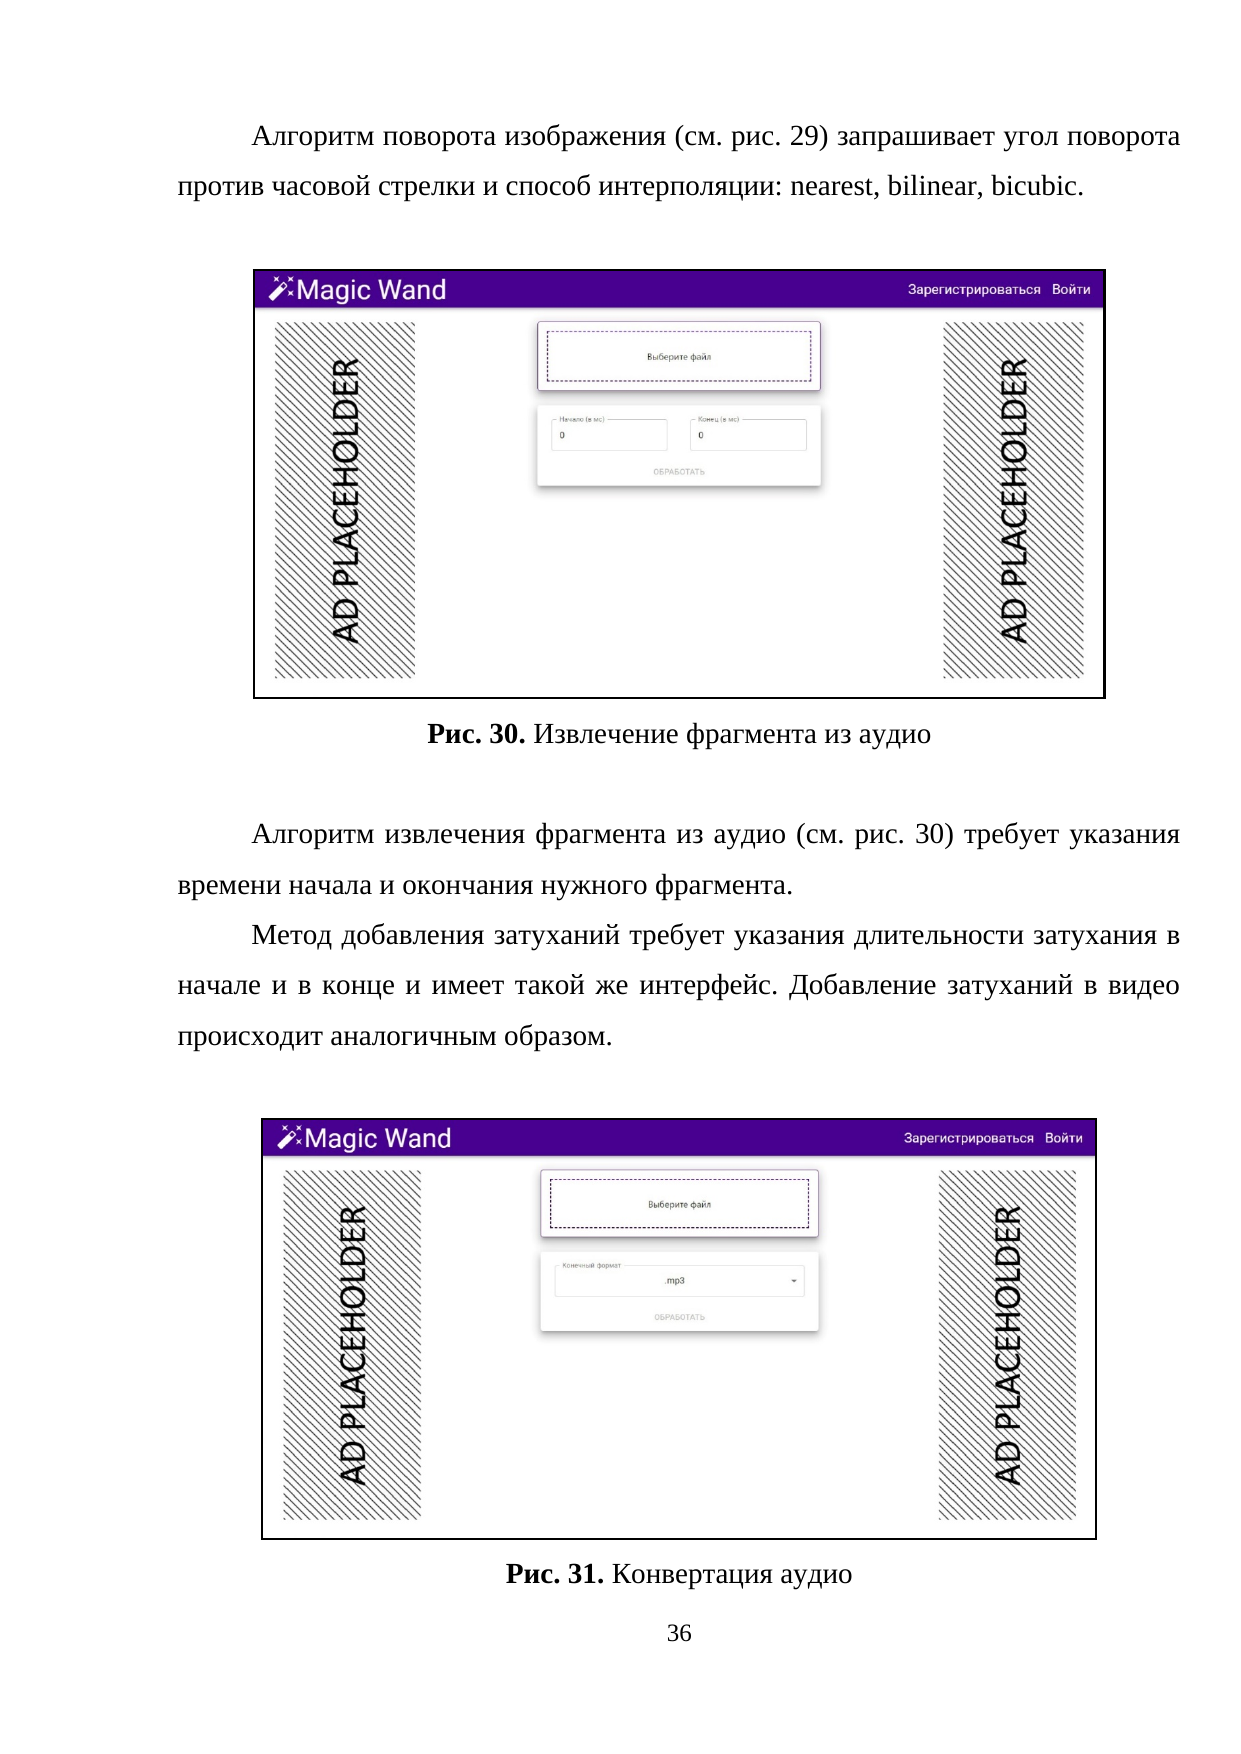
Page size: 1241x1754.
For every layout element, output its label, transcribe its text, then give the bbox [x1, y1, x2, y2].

text Рис. 31. Конвертация аудио [177, 1557, 1181, 1590]
text Метод добавления затуханий требует указания длительности затухания в начале и в конце и имеет такой же интерфейс. Добавление затуханий в видео происходит аналогичным образом. [177, 917, 1181, 1051]
text Алгоритм поворота изображения (см. рис. 29) запрашивает угол поворота против часовой стрелки и способ интерполяции: nearest, bilinear, bicubic. [177, 118, 1181, 202]
picture [255, 271, 1103, 697]
text Рис. 30. Извлечение фрагмента из аудио [177, 716, 1181, 749]
picture [263, 1120, 1095, 1538]
text Алгоритм извлечения фрагмента из аудио (см. рис. 30) требует указания времени начала и окончания нужного фрагмента. [177, 816, 1181, 900]
